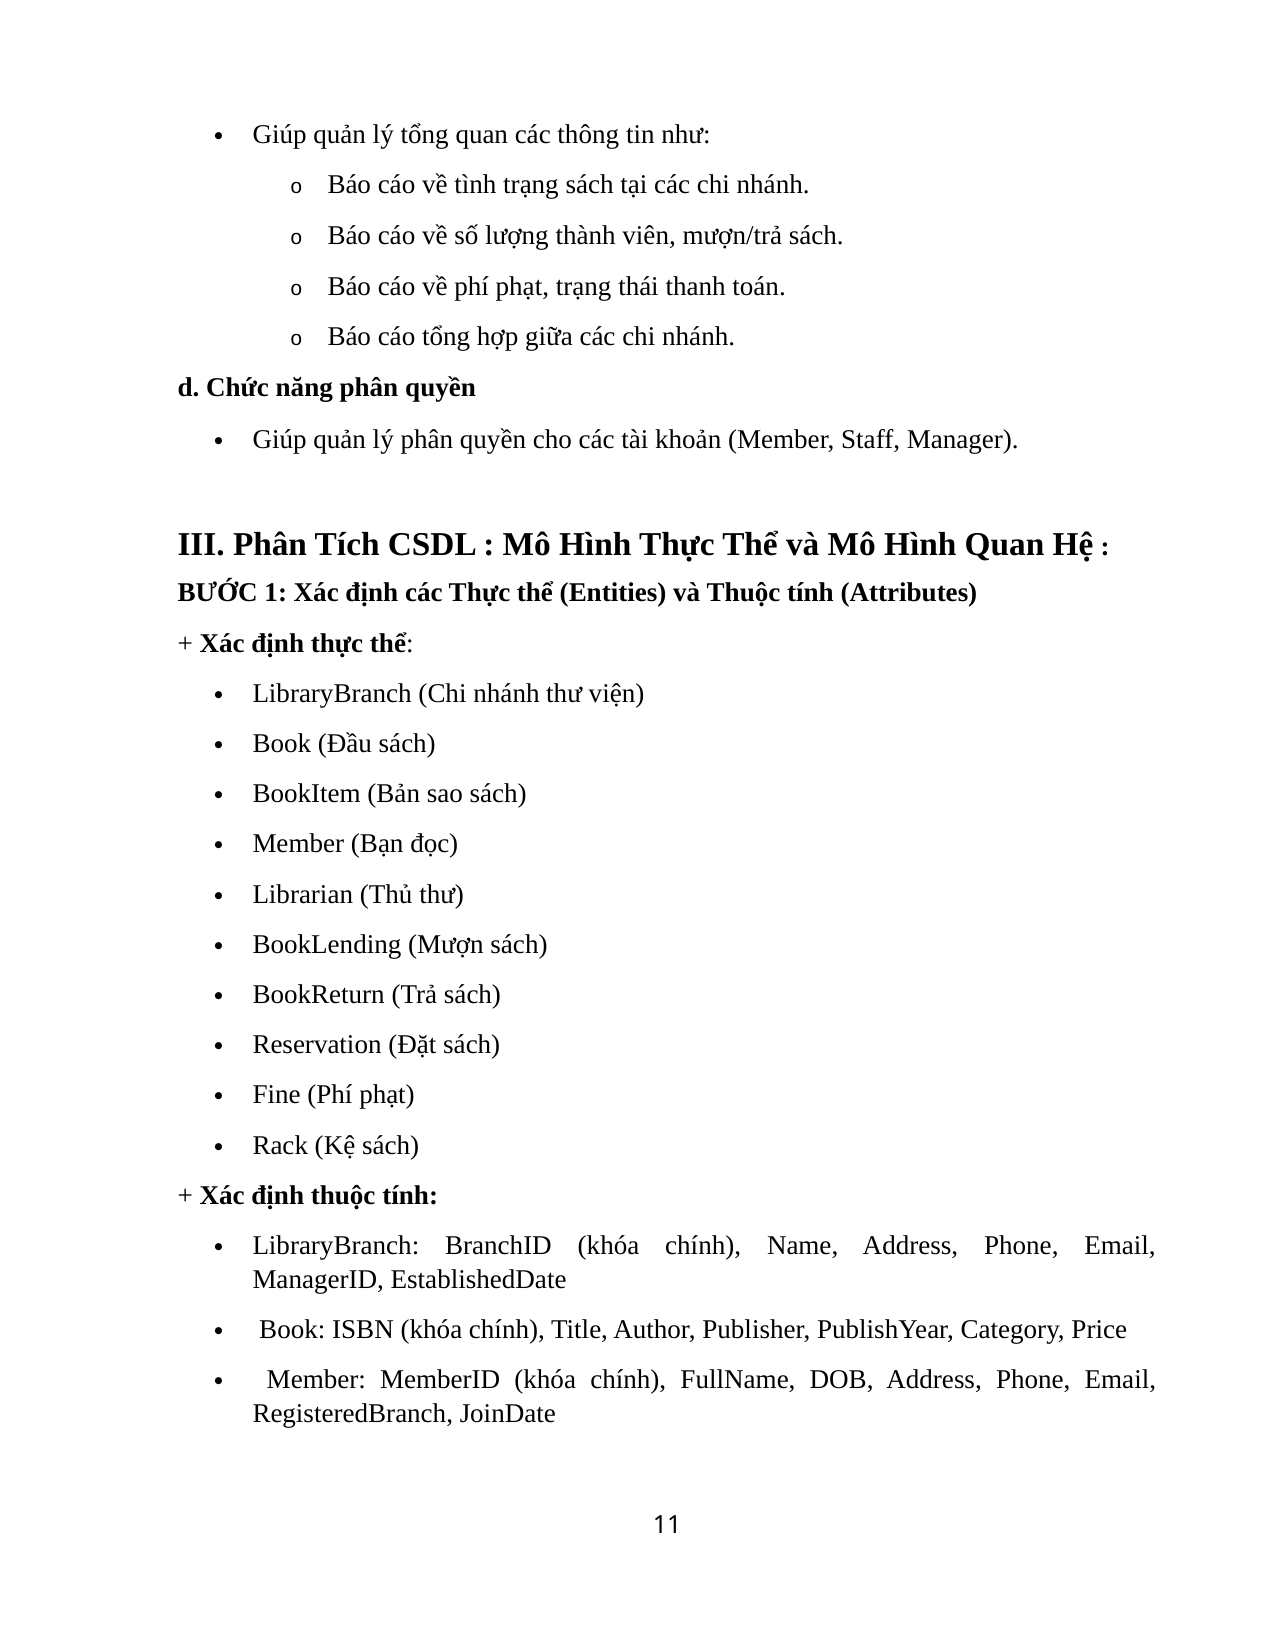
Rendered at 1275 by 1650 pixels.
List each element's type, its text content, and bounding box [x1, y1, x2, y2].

list Book (Đầu sách) [215, 727, 1157, 758]
list Librarian (Thủ thư) [215, 878, 1157, 909]
list Member: MemberID (khóa chính), FullName, DOB, Address, Phone, Email, RegisteredBranch, JoinDate [215, 1363, 1157, 1428]
list LibraryBranch (Chi nhánh thư viện) [215, 677, 1157, 708]
list Giúp quản lý tổng quan các thông tin như: [215, 118, 1157, 149]
list Rack (Kệ sách) [215, 1129, 1157, 1160]
list Báo cáo về số lượng thành viên, mượn/trả sách. [290, 219, 1157, 251]
list Báo cáo về tình trạng sách tại các chi nhánh. [290, 168, 1157, 200]
text d. Chức năng phân quyền [177, 371, 1157, 402]
list Báo cáo về phí phạt, trạng thái thanh toán. [290, 270, 1157, 301]
list Giúp quản lý phân quyền cho các tài khoản (Member, Staff, Manager). [215, 424, 1157, 455]
text + Xác định thực thể: [177, 627, 1157, 658]
list Reservation (Đặt sách) [215, 1028, 1157, 1059]
subtitle III. Phân Tích CSDL : Mô Hình Thực Thể và Mô Hình Quan Hệ : [177, 524, 1157, 562]
list BookLending (Mượn sách) [215, 928, 1157, 959]
list Member (Bạn đọc) [215, 827, 1157, 859]
text BƯỚC 1: Xác định các Thực thể (Entities) và Thuộc tính (Attributes) [177, 576, 1157, 608]
list BookReturn (Trả sách) [215, 978, 1157, 1009]
list Book: ISBN (khóa chính), Title, Author, Publisher, PublishYear, Category, Price [215, 1313, 1157, 1344]
text + Xác định thuộc tính: [177, 1179, 1157, 1210]
list Báo cáo tổng hợp giữa các chi nhánh. [290, 321, 1157, 352]
list Fine (Phí phạt) [215, 1078, 1157, 1110]
list LibraryBranch: BranchID (khóa chính), Name, Address, Phone, Email, ManagerID, EstablishedDate [215, 1229, 1157, 1294]
list BookItem (Bản sao sách) [215, 777, 1157, 808]
